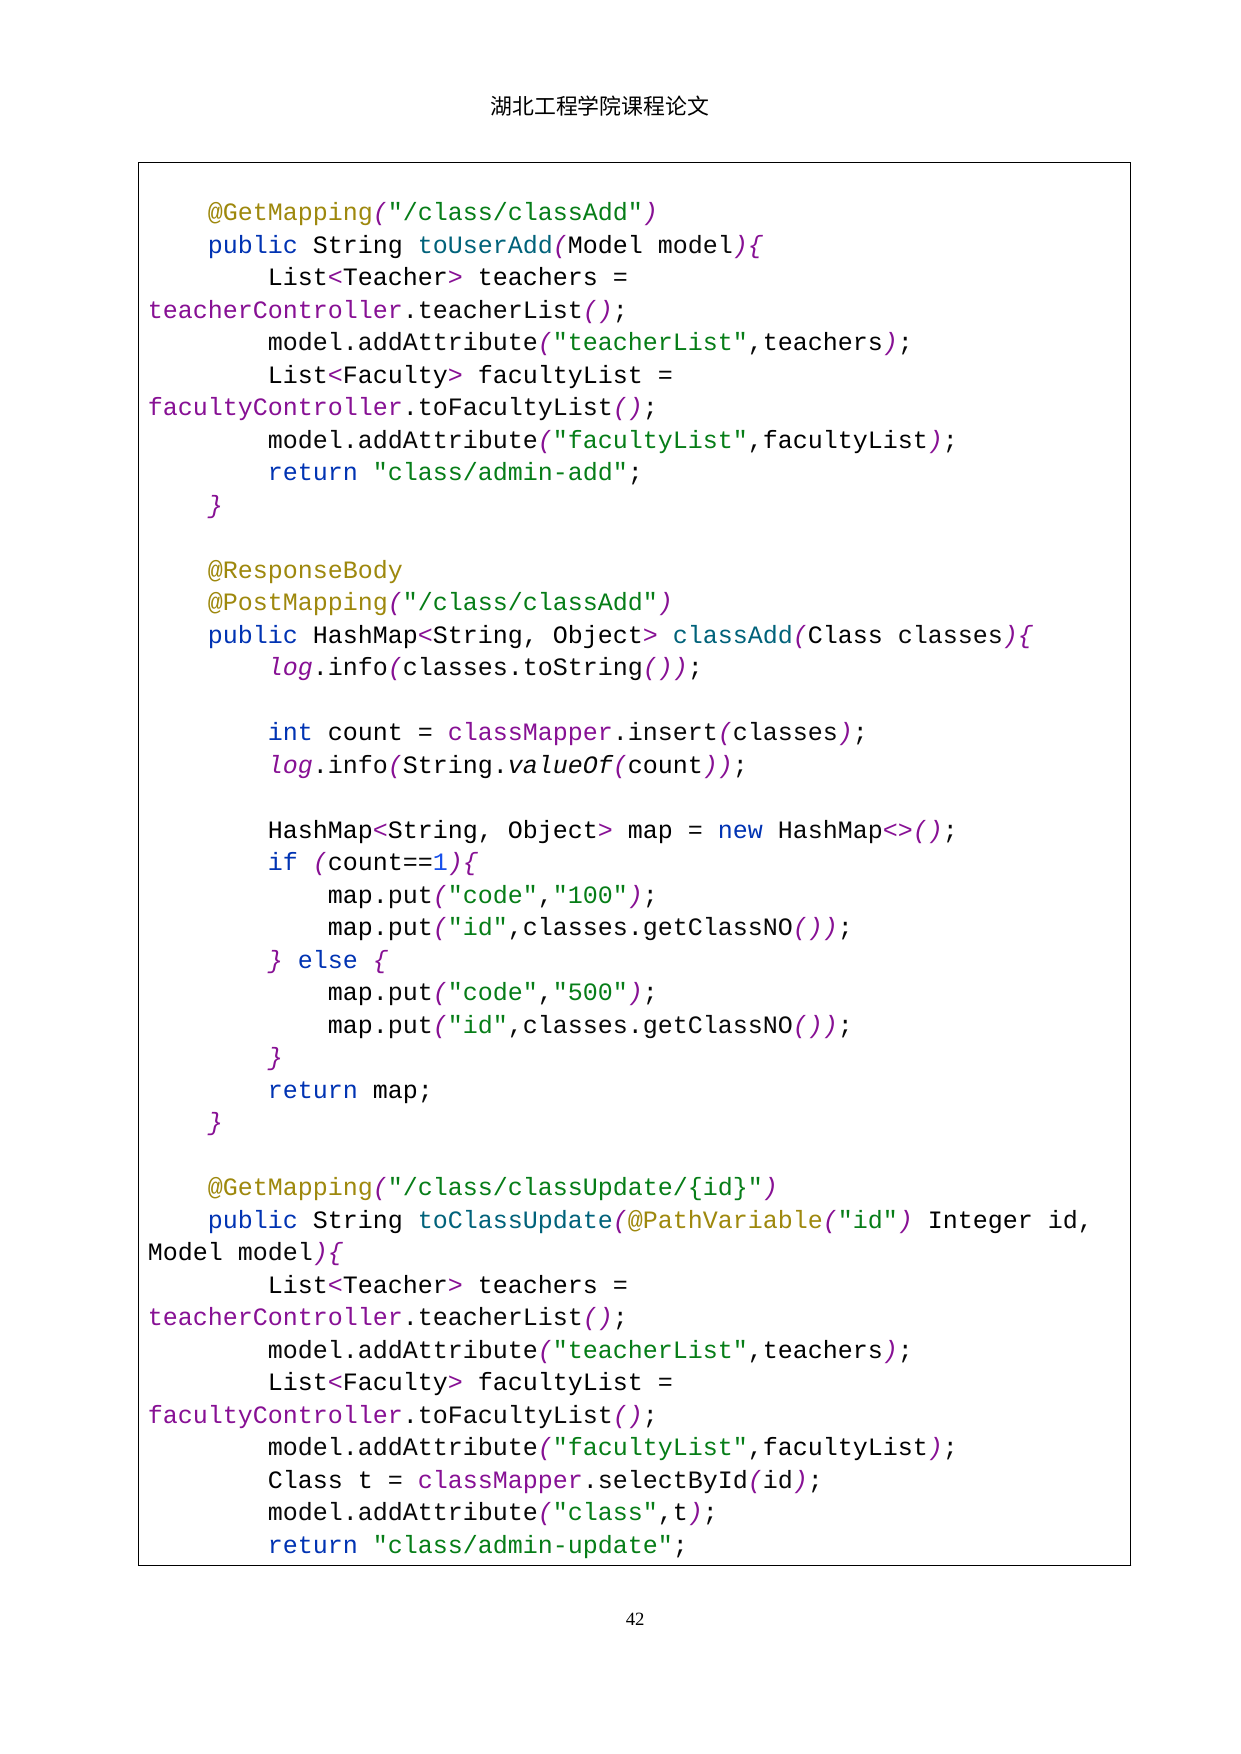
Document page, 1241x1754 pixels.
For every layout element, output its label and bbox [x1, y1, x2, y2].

text [139, 163, 1130, 1565]
